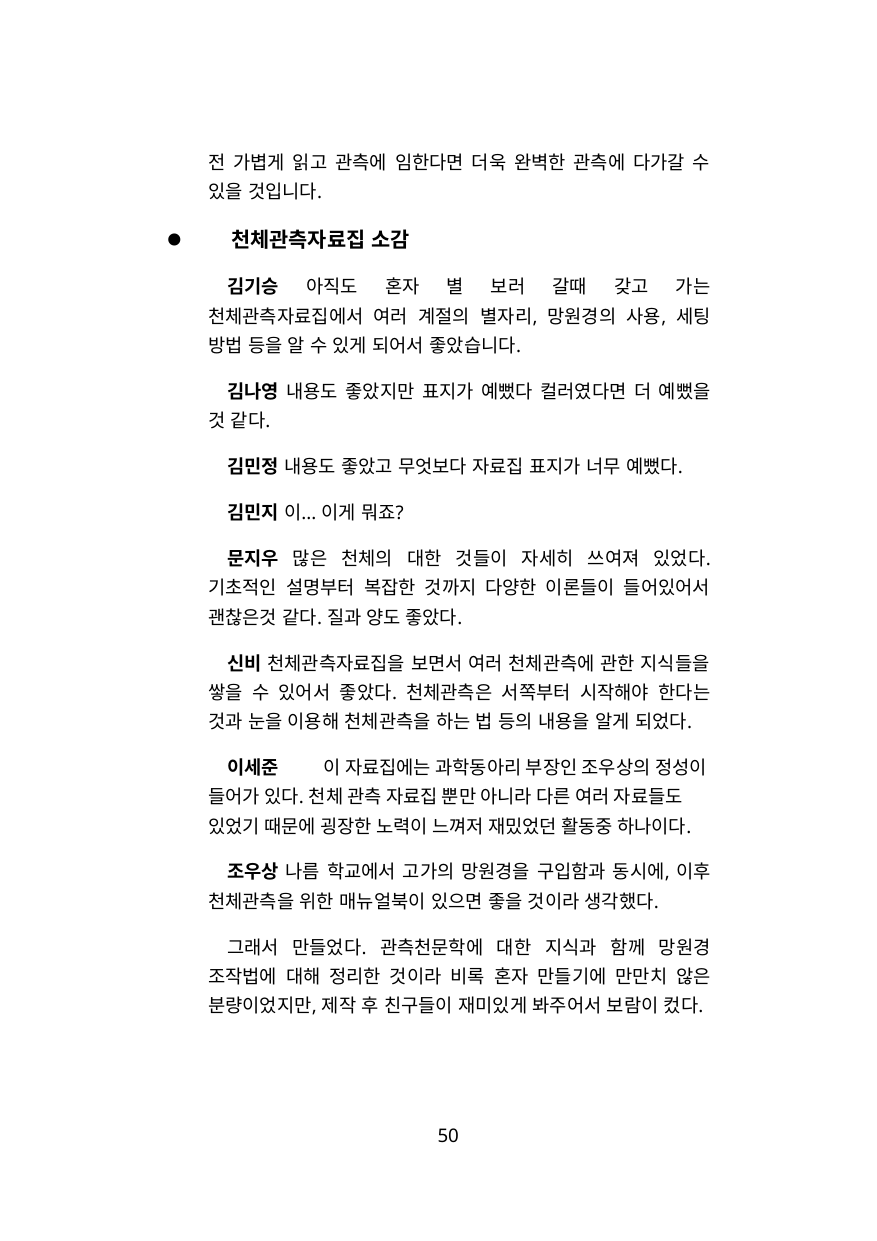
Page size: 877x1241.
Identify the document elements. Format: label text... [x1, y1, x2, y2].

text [208, 148, 711, 204]
text 김민지 이... 이게 뭐죠? [208, 498, 711, 525]
text 신비 천체관측자료집을 보면서 여러 천체관측에 관한 지식들을 쌓을 수 있어서 좋았다. 천체관측은 서쪽부터 시작해야 한다는 것과 눈을 이용해 천체관측을 하는 법 등의 내용을 알게 되었다. [208, 648, 711, 734]
text 조우상 나름 학교에서 고가의 망원경을 구입함과 동시에, 이후 천체관측을 위한 매뉴얼북이 있으면 좋을 것이라 생각했다. [208, 857, 711, 914]
text 김나영 내용도 좋았지만 표지가 예뻤다 컬러였다면 더 예뻤을 것 같다. [208, 377, 711, 433]
text 문지우 많은 천체의 대한 것들이 자세히 쓰여져 있었다. 기초적인 설명부터 복잡한 것까지 다양한 이론들이 들어있어서 괜찮은것 같다. 질과 양도 좋았다. [208, 544, 711, 629]
text 김민정 내용도 좋았고 무엇보다 자료집 표지가 너무 예뻤다. [208, 452, 711, 479]
text 그래서 만들었다. 관측천문학에 대한 지식과 함께 망원경 조작법에 대해 정리한 것이라 비록 혼자 만들기에 만만치 않은 분량이었지만, 제작 후 친구들이 재미있게 봐주어서 보람이 컸다. [208, 932, 711, 1018]
text 김기승 아직도 혼자 별 보러 갈때 갖고 가는 천체관측자료집에서 여러 계절의 별자리, 망원경의 사용, 세팅 방법 등을 알 수 있게 되어서 좋았습니다. [208, 272, 711, 358]
subtitle 천체관측자료집 소감 [166, 223, 711, 253]
text 이세준 이 자료집에는 과학동아리 부장인 조우상의 정성이 들어가 있다. 천체 관측 자료집 뿐만 아니라 다른 여러 자료들도 있었기 때문에 굉장한 노력이 느껴저 재밌었던 활동중 하나이다. [208, 753, 711, 838]
